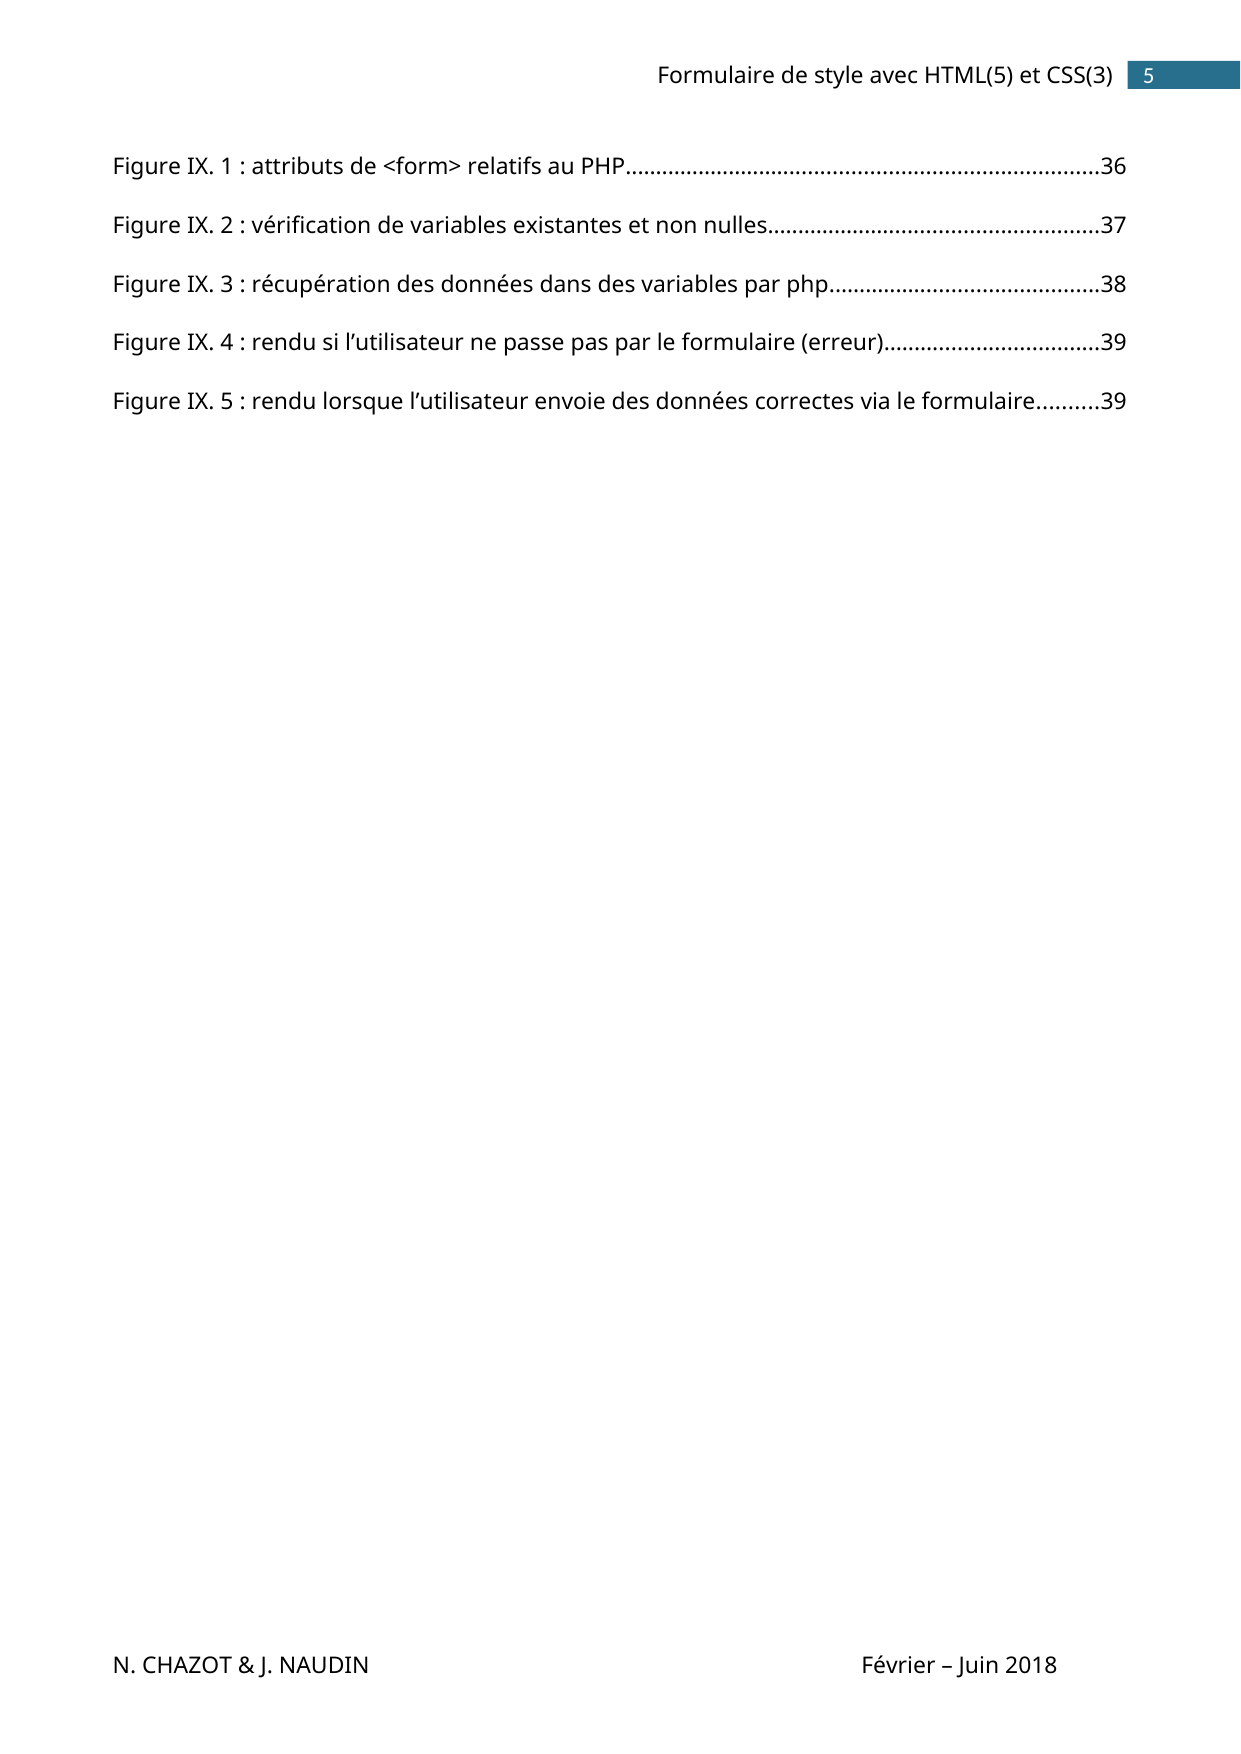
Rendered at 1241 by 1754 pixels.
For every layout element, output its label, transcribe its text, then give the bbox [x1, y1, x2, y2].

text Figure IX. 2 : vérification de variables existantes et non nulles 37 [112, 209, 1128, 240]
text Figure IX. 5 : rendu lorsque l’utilisateur envoie des données correctes via le formulaire 39 [112, 385, 1128, 416]
text Figure IX. 4 : rendu si l’utilisateur ne passe pas par le formulaire (erreur) 39 [112, 326, 1128, 357]
text Figure IX. 3 : récupération des données dans des variables par php 38 [112, 267, 1128, 299]
text Figure IX. 1 : attributs de <form> relatifs au PHP 36 [112, 150, 1128, 181]
